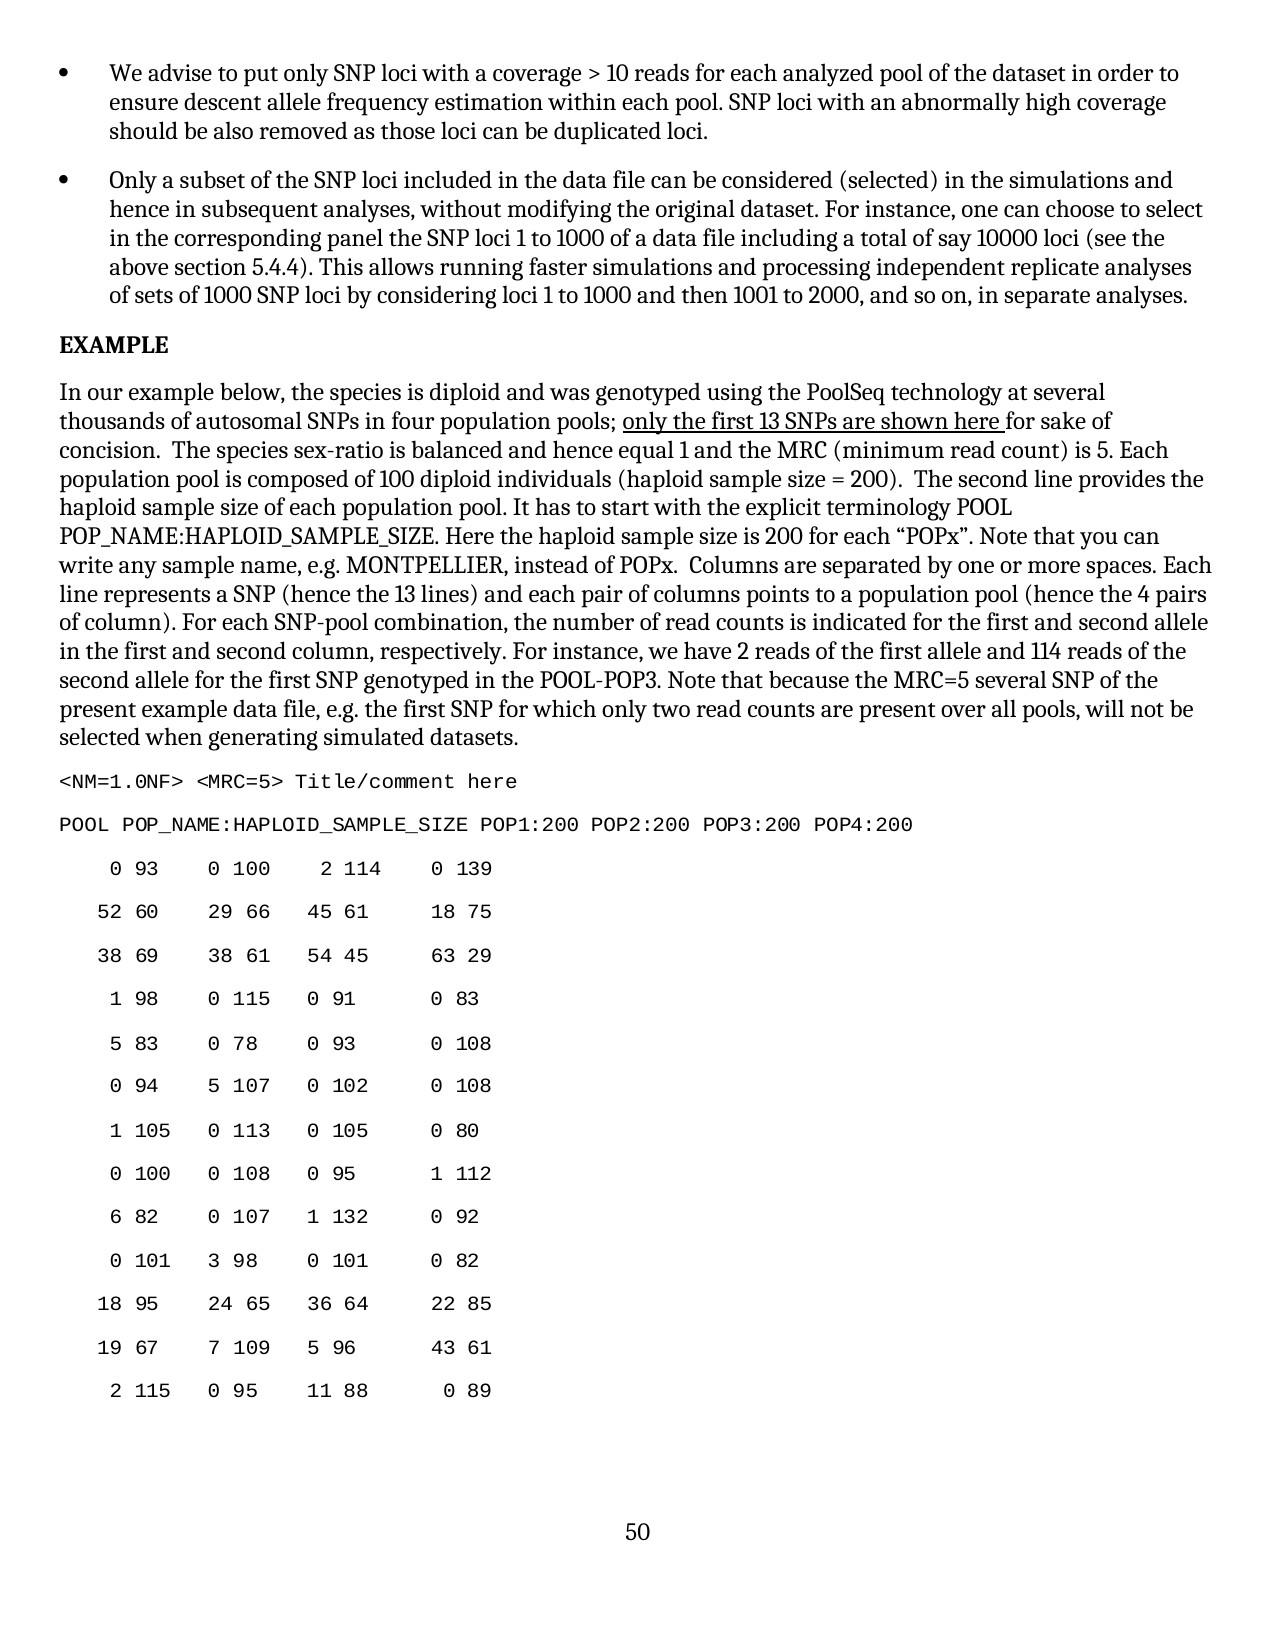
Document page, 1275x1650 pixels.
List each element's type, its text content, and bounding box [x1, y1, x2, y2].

text EXAMPLE [59, 331, 1216, 359]
list We advise to put only SNP loci with a coverage > 10 reads for each analyzed pool of the dataset in order to ensure descent allele frequency estimation within each pool. SNP loci with an abnormally high coverage should be also removed as those loci can be duplicated loci. [59, 59, 1216, 145]
list Only a subset of the SNP loci included in the data file can be considered (selected) in the simulations and hence in subsequent analyses, without modifying the original dataset. For instance, one can choose to select in the corresponding panel the SNP loci 1 to 1000 of a data file including a total of say 10000 loci (see the above section 5.4.4). This allows running faster simulations and processing independent replicate analyses of sets of 1000 SNP loci by considering loci 1 to 1000 and then 1001 to 2000, and so on, in separate analyses. [59, 166, 1216, 310]
text In our example below, the species is diploid and was genotyped using the PoolSeq technology at several thousands of autosomal SNPs in four population pools; only the first 13 SNPs are shown here for sake of concision. The species sex-ratio is balanced and hence equal 1 and the MRC (minimum read count) is 5. Each population pool is composed of 100 diploid individuals (haploid sample size = 200). The second line provides the haploid sample size of each population pool. It has to start with the explicit terminology POOL POP_NAME:HAPLOID_SAMPLE_SIZE. Here the haploid sample size is 200 for each “POPx”. Note that you can write any sample name, e.g. MONTPELLIER, instead of POPx. Columns are separated by one or more spaces. Each line represents a SNP (hence the 13 lines) and each pair of columns points to a population pool (hence the 4 pairs of column). For each SNP-pool combination, the number of read counts is indicated for the first and second allele in the first and second column, respectively. For instance, we have 2 reads of the first allele and 114 reads of the second allele for the first SNP genotyped in the POOL-POP3. Note that because the MRC=5 several SNP of the present example data file, e.g. the first SNP for which only two read counts are present over all pools, will not be selected when generating simulated datasets. [59, 378, 1216, 752]
